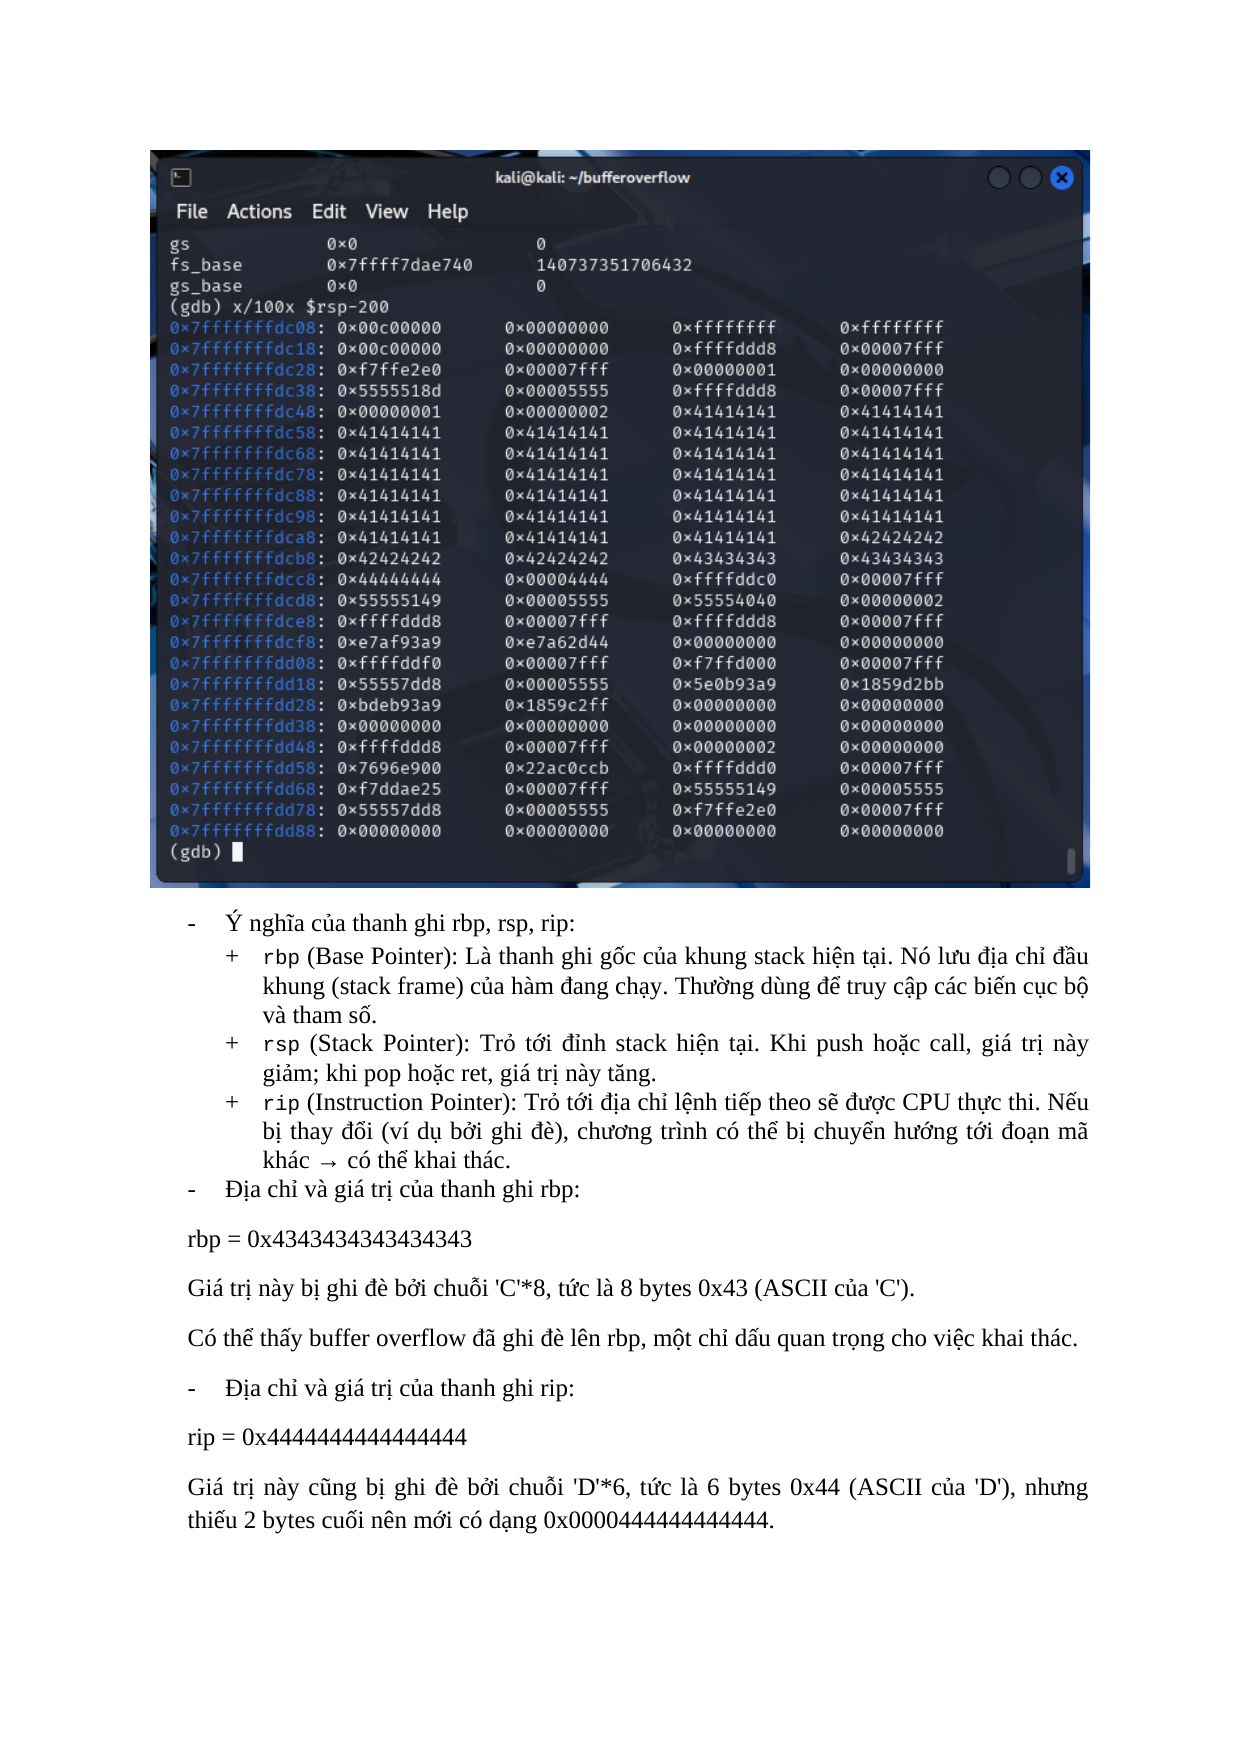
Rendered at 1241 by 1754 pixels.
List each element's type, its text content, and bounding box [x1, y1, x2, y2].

list rsp (Stack Pointer): Trỏ tới đỉnh stack hiện tại. Khi push hoặc call, giá trị này giảm; khi pop hoặc ret, giá trị này tăng. [225, 1028, 1090, 1087]
list Địa chỉ và giá trị của thanh ghi rbp: [187, 1174, 1090, 1203]
list Địa chỉ và giá trị của thanh ghi rip: [187, 1373, 1090, 1401]
picture [150, 150, 1091, 888]
text Giá trị này bị ghi đè bởi chuỗi 'C'*8, tức là 8 bytes 0x43 (ASCII của 'C'). [187, 1273, 1090, 1302]
list Ý nghĩa của thanh ghi rbp, rsp, rip: [187, 908, 1090, 937]
text Có thể thấy buffer overflow đã ghi đè lên rbp, một chỉ dấu quan trọng cho việc khai thác. [187, 1323, 1090, 1352]
text Giá trị này cũng bị ghi đè bởi chuỗi 'D'*6, tức là 6 bytes 0x44 (ASCII của 'D'), nhưng thiếu 2 bytes cuối nên mới có dạng 0x0000444444444444. [187, 1472, 1090, 1534]
list rip (Instruction Pointer): Trỏ tới địa chỉ lệnh tiếp theo sẽ được CPU thực thi. Nếu bị thay đổi (ví dụ bởi ghi đè), chương trình có thể bị chuyển hướng tới đoạn mã khác → có thể khai thác. [225, 1087, 1090, 1174]
text rip = 0x4444444444444444 [187, 1422, 1090, 1451]
text rbp = 0x4343434343434343 [187, 1224, 1090, 1252]
list rbp (Base Pointer): Là thanh ghi gốc của khung stack hiện tại. Nó lưu địa chỉ đầu khung (stack frame) của hàm đang chạy. Thường dùng để truy cập các biến cục bộ và tham số. [225, 941, 1090, 1028]
